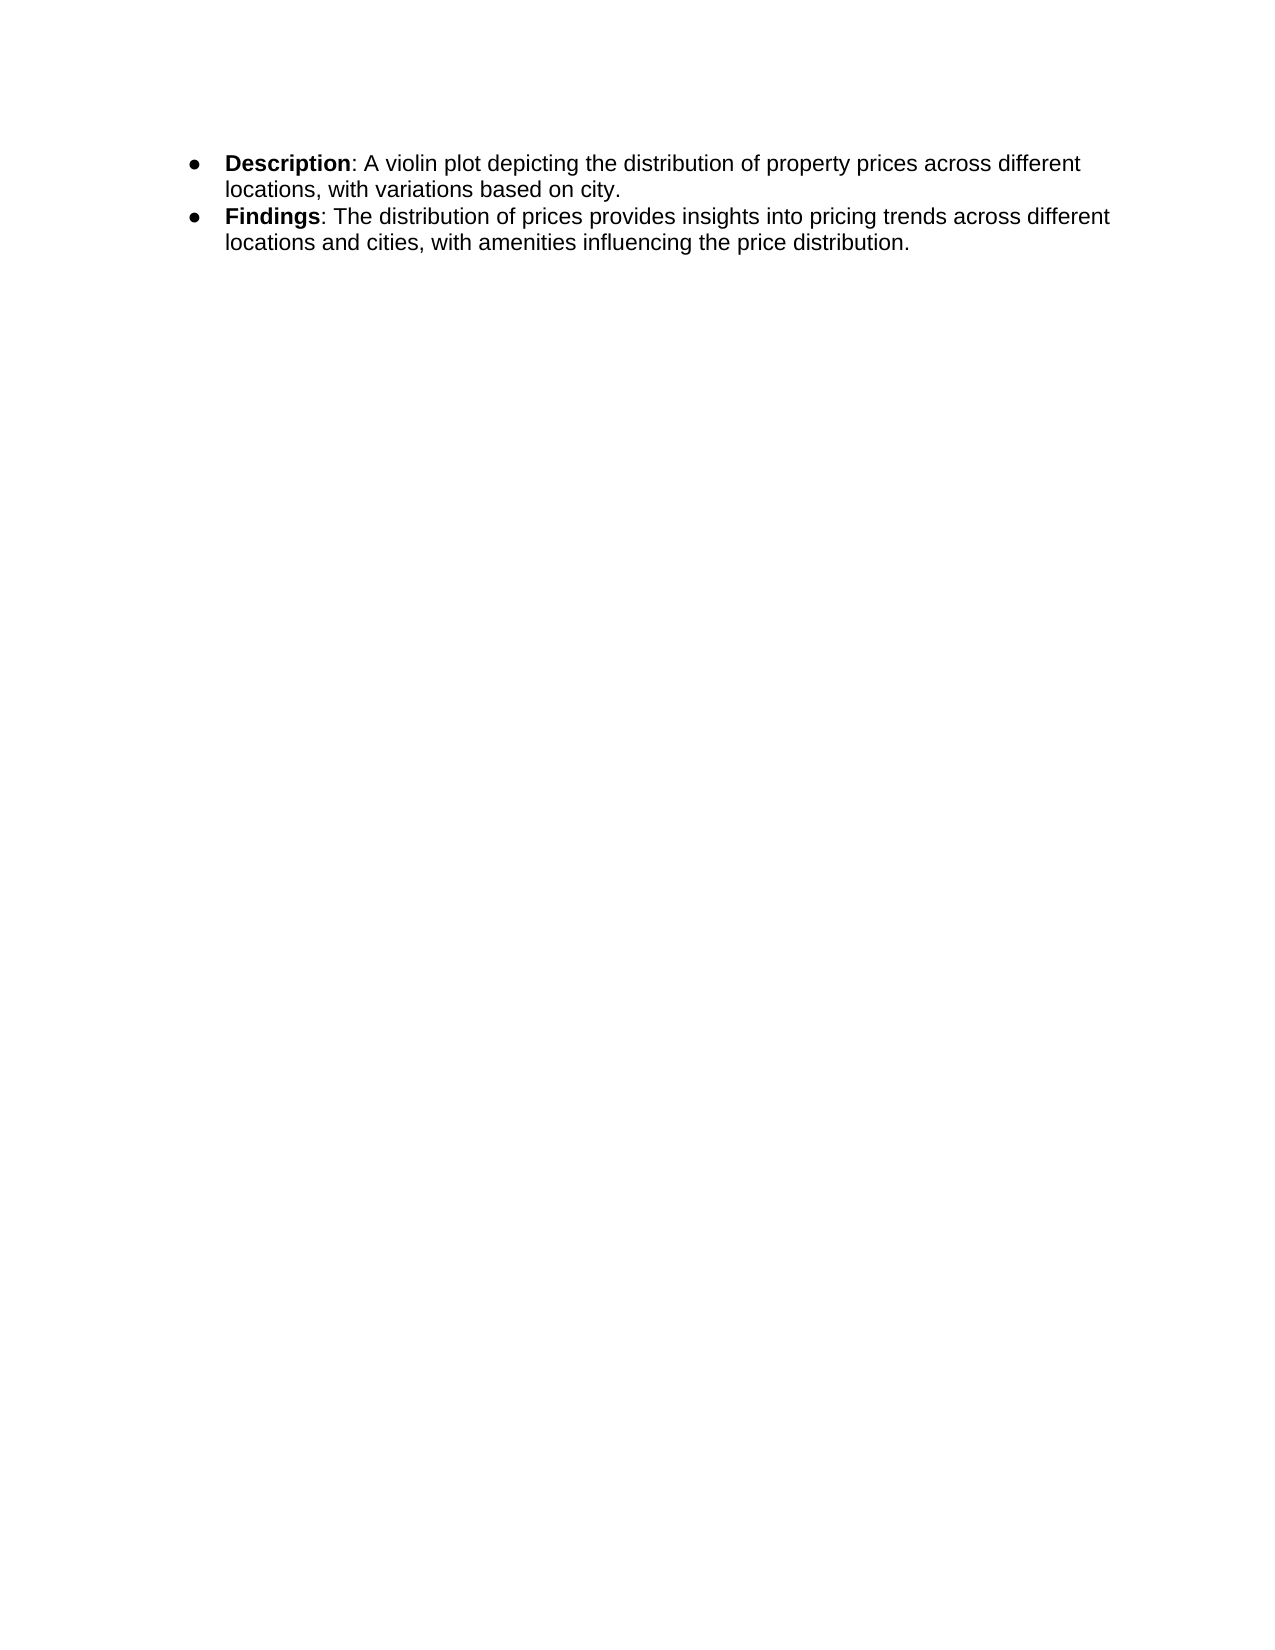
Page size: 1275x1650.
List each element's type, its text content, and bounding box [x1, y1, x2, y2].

list Description: A violin plot depicting the distribution of property prices across different locations, with variations based on city. [187, 150, 1125, 203]
list Findings: The distribution of prices provides insights into pricing trends across different locations and cities, with amenities influencing the price distribution. [187, 203, 1125, 255]
